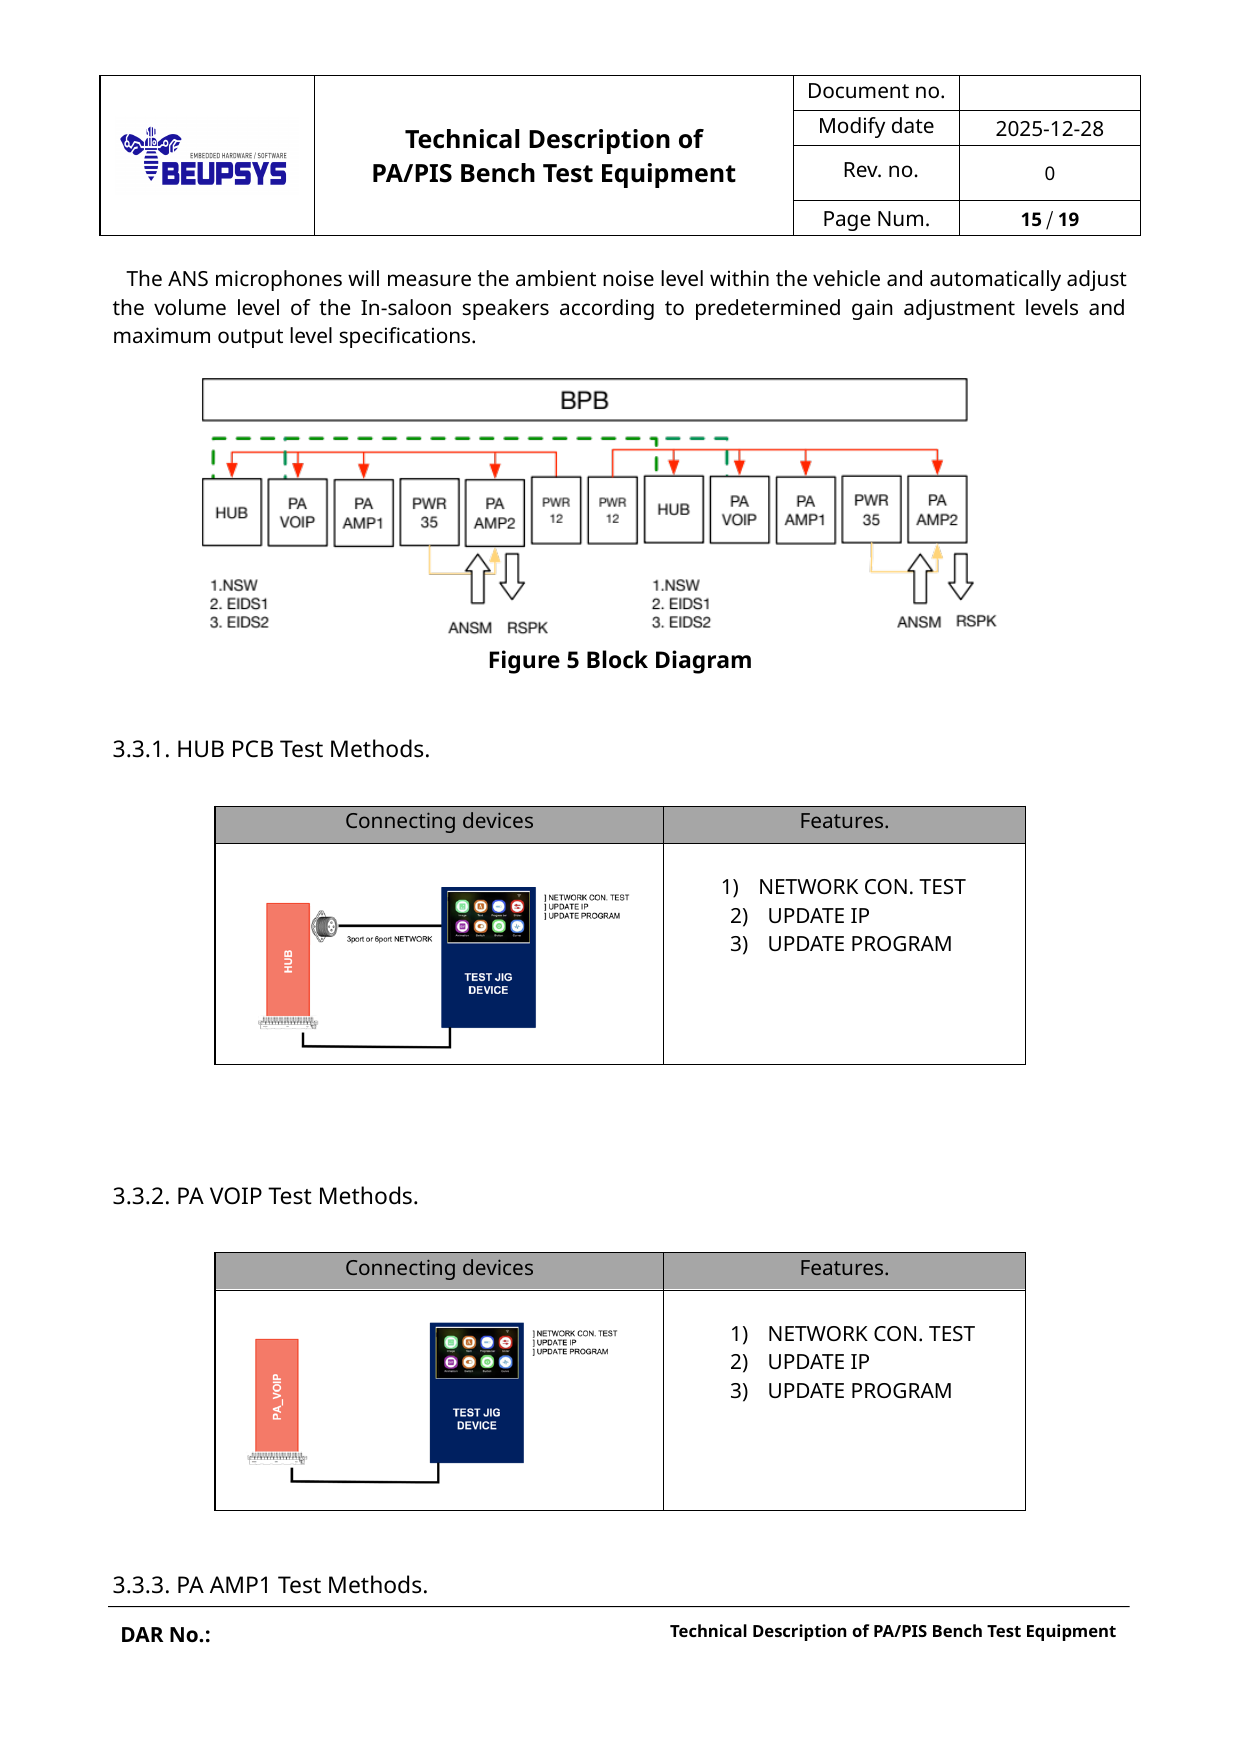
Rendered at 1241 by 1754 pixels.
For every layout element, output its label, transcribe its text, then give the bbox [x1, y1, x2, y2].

table_cell NETWORK CON. TEST UPDATE IP UPDATE PROGRAM [664, 1291, 1025, 1510]
table_cell [216, 1291, 663, 1510]
table_header Connecting devices [216, 807, 663, 843]
picture [115, 116, 299, 195]
subtitle HUB PCB Test Methods. [112, 733, 1128, 764]
picture [245, 1322, 622, 1484]
table_cell NETWORK CON. TEST UPDATE IP UPDATE PROGRAM [664, 844, 1025, 1063]
table_header Features. [664, 807, 1025, 843]
table_header Features. [664, 1253, 1025, 1289]
subtitle PA AMP1 Test Methods. [112, 1569, 1128, 1601]
subtitle PA VOIP Test Methods. [112, 1180, 1128, 1211]
picture [256, 887, 634, 1049]
table_header Connecting devices [216, 1253, 663, 1289]
table_cell [216, 844, 663, 1063]
text The ANS microphones will measure the ambient noise level within the vehicle and automatically adjust the volume level of the In-saloon speakers according to predetermined gain adjustment levels and maximum output level specifications. [112, 264, 1128, 350]
